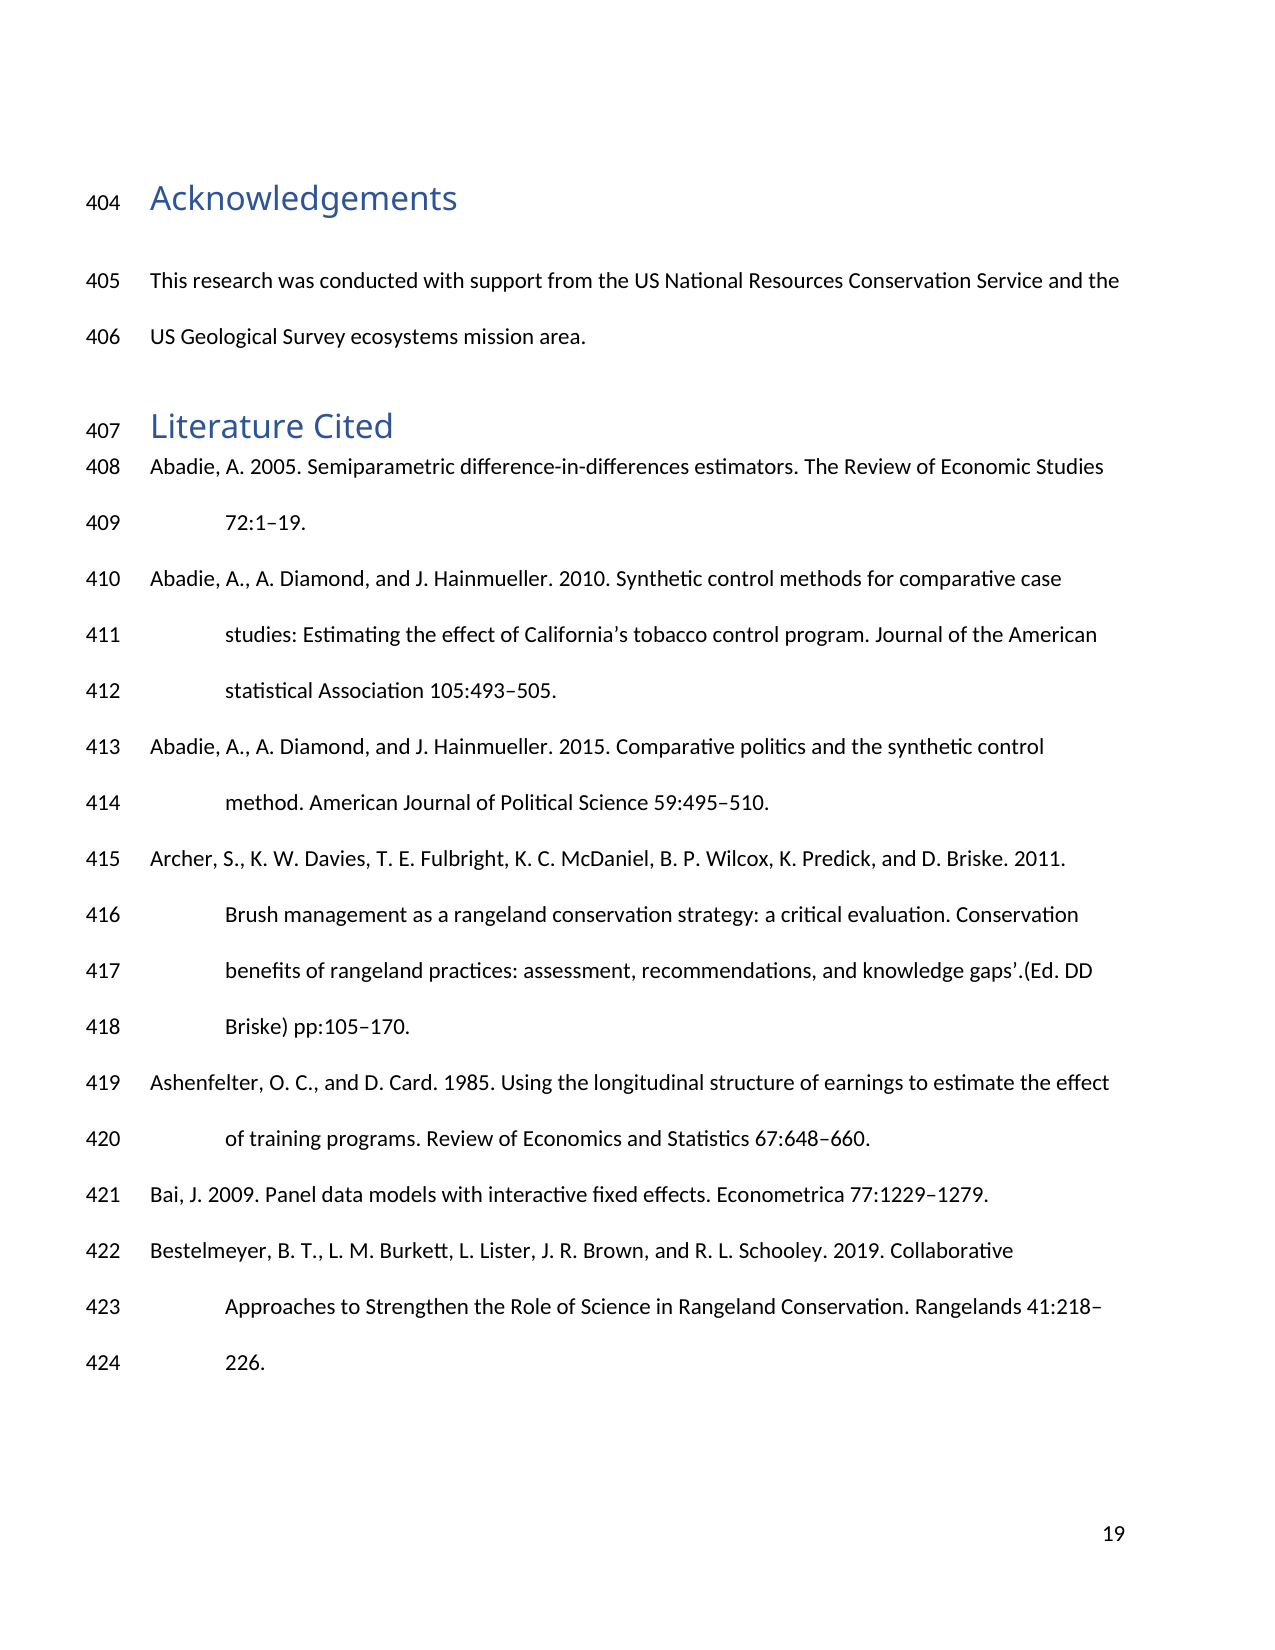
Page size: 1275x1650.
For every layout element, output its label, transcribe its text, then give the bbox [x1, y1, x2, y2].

text Archer, S., K. W. Davies, T. E. Fulbright, K. C. McDaniel, B. P. Wilcox, K. Predick, and D. Briske. 2011. Brush management as a rangeland conservation strategy: a critical evaluation. Conservation benefits of rangeland practices: assessment, recommendations, and knowledge gaps’.(Ed. DD Briske) pp:105–170. [150, 844, 1125, 1040]
text Abadie, A. 2005. Semiparametric difference-in-differences estimators. The Review of Economic Studies 72:1–19. [150, 452, 1125, 536]
subtitle Acknowledgements [150, 175, 1125, 220]
text Abadie, A., A. Diamond, and J. Hainmueller. 2015. Comparative politics and the synthetic control method. American Journal of Political Science 59:495–510. [150, 732, 1125, 816]
subtitle Literature Cited [150, 403, 1125, 448]
text This research was conducted with support from the US National Resources Conservation Service and the US Geological Survey ecosystems mission area. [150, 266, 1125, 350]
text Ashenfelter, O. C., and D. Card. 1985. Using the longitudinal structure of earnings to estimate the effect of training programs. Review of Economics and Statistics 67:648–660. [150, 1068, 1125, 1152]
text Bestelmeyer, B. T., L. M. Burkett, L. Lister, J. R. Brown, and R. L. Schooley. 2019. Collaborative Approaches to Strengthen the Role of Science in Rangeland Conservation. Rangelands 41:218–226. [150, 1236, 1125, 1377]
text Abadie, A., A. Diamond, and J. Hainmueller. 2010. Synthetic control methods for comparative case studies: Estimating the effect of California’s tobacco control program. Journal of the American statistical Association 105:493–505. [150, 564, 1125, 704]
text Bai, J. 2009. Panel data models with interactive fixed effects. Econometrica 77:1229–1279. [150, 1180, 1125, 1208]
